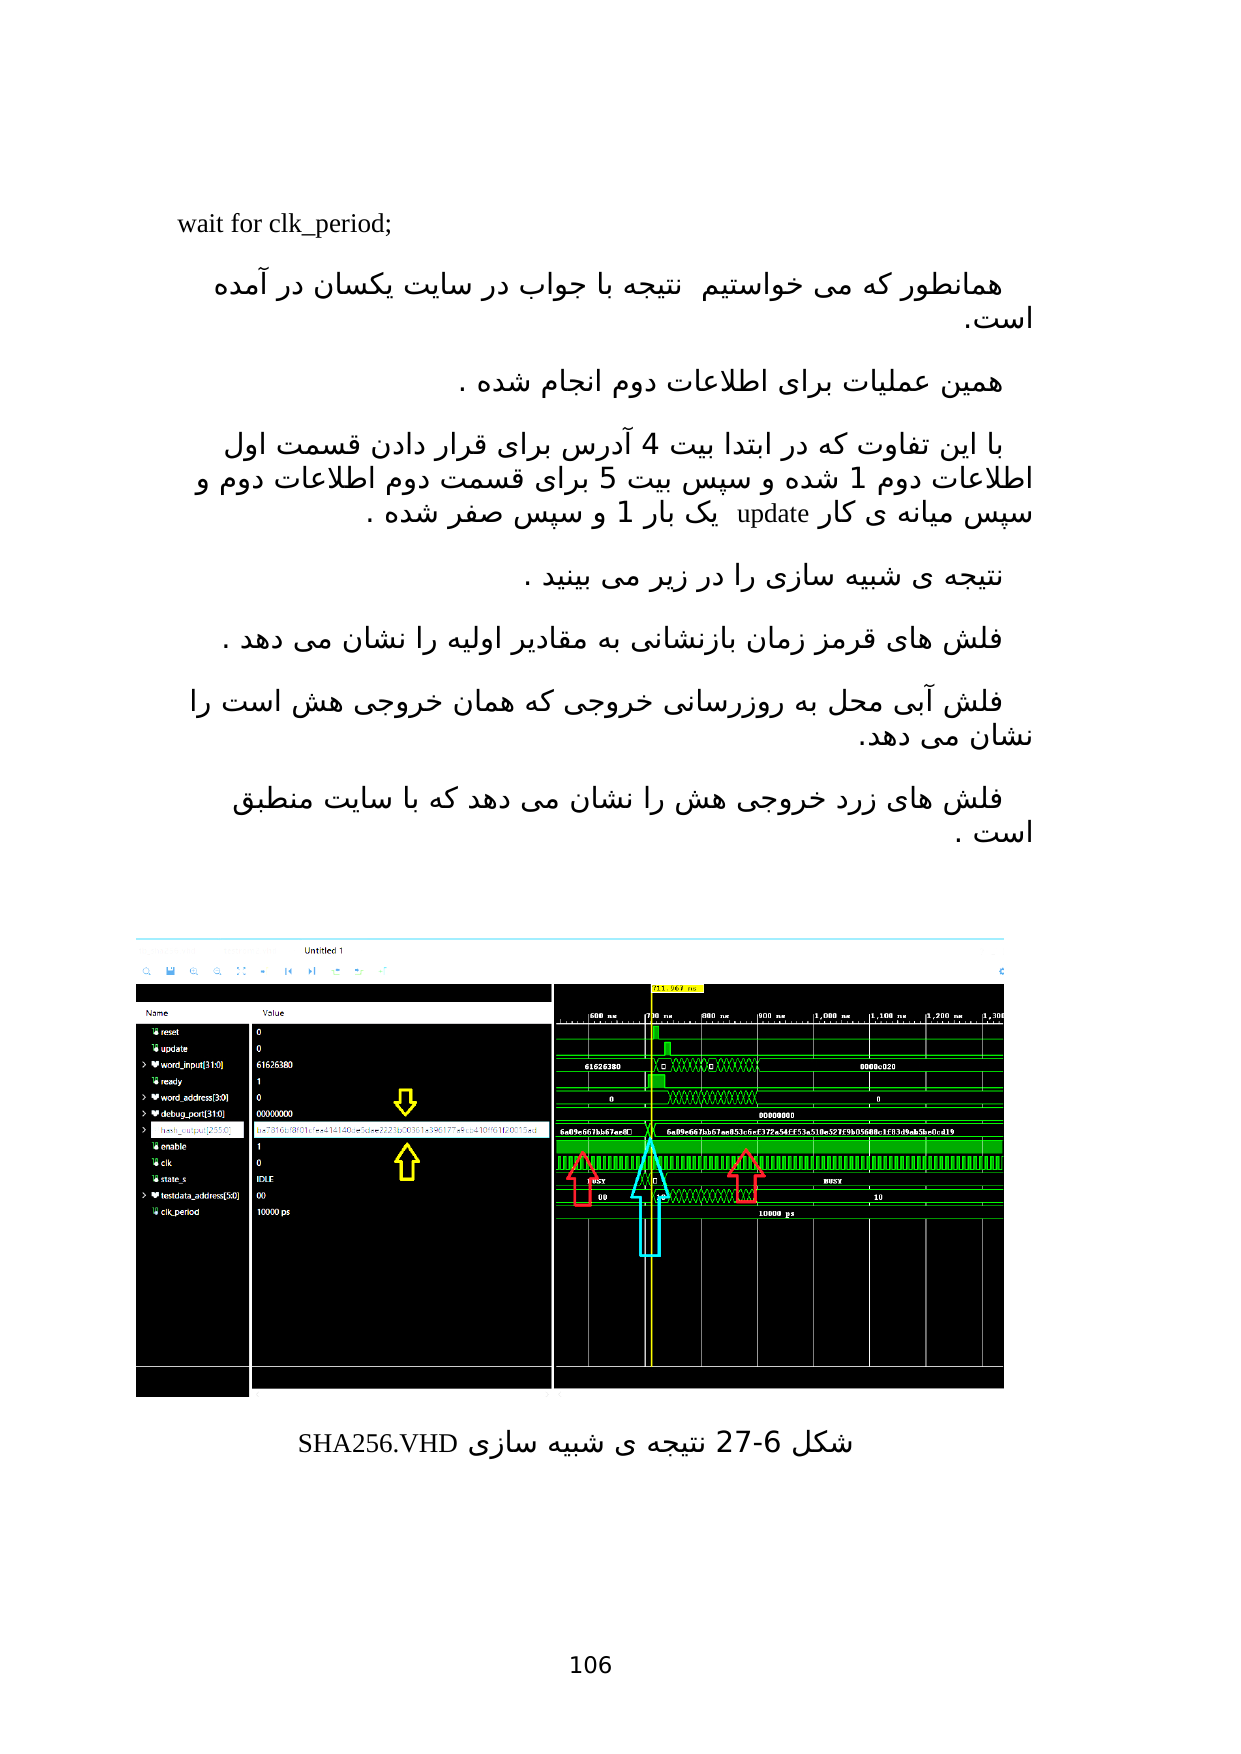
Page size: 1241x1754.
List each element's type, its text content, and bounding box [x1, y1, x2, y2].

text همین عملیات برای اطلاعات دوم انجام شده . [148, 364, 1033, 398]
text نتیجه ی شبیه سازی را در زیر می بینید . [148, 558, 1033, 592]
text با این تفاوت که در ابتدا بیت 4 آدرس برای قرار دادن قسمت اول اطلاعات دوم 1 شده و سپس بیت 5 برای قسمت دوم اطلاعات دوم و سپس میانه ی کار update یک بار 1 و سپس صفر شده . [148, 427, 1033, 529]
text همانطور که می خواستیم نتیجه با جواب در سایت یکسان در آمده است. [148, 267, 1033, 335]
text شکل 6-27 نتیجه ی شبیه سازی SHA256.VHD [148, 1426, 1033, 1460]
text فلش های زرد خروجی هش را نشان می دهد که با سایت منطبق است . [148, 782, 1033, 849]
text wait for clk_period; [148, 207, 1033, 238]
text فلش آبی محل به روزرسانی خروجی که همان خروجی هش است را نشان می دهد. [148, 684, 1033, 752]
text فلش های قرمز زمان بازنشانی به مقادیر اولیه را نشان می دهد . [148, 621, 1033, 655]
picture [136, 938, 1004, 1397]
